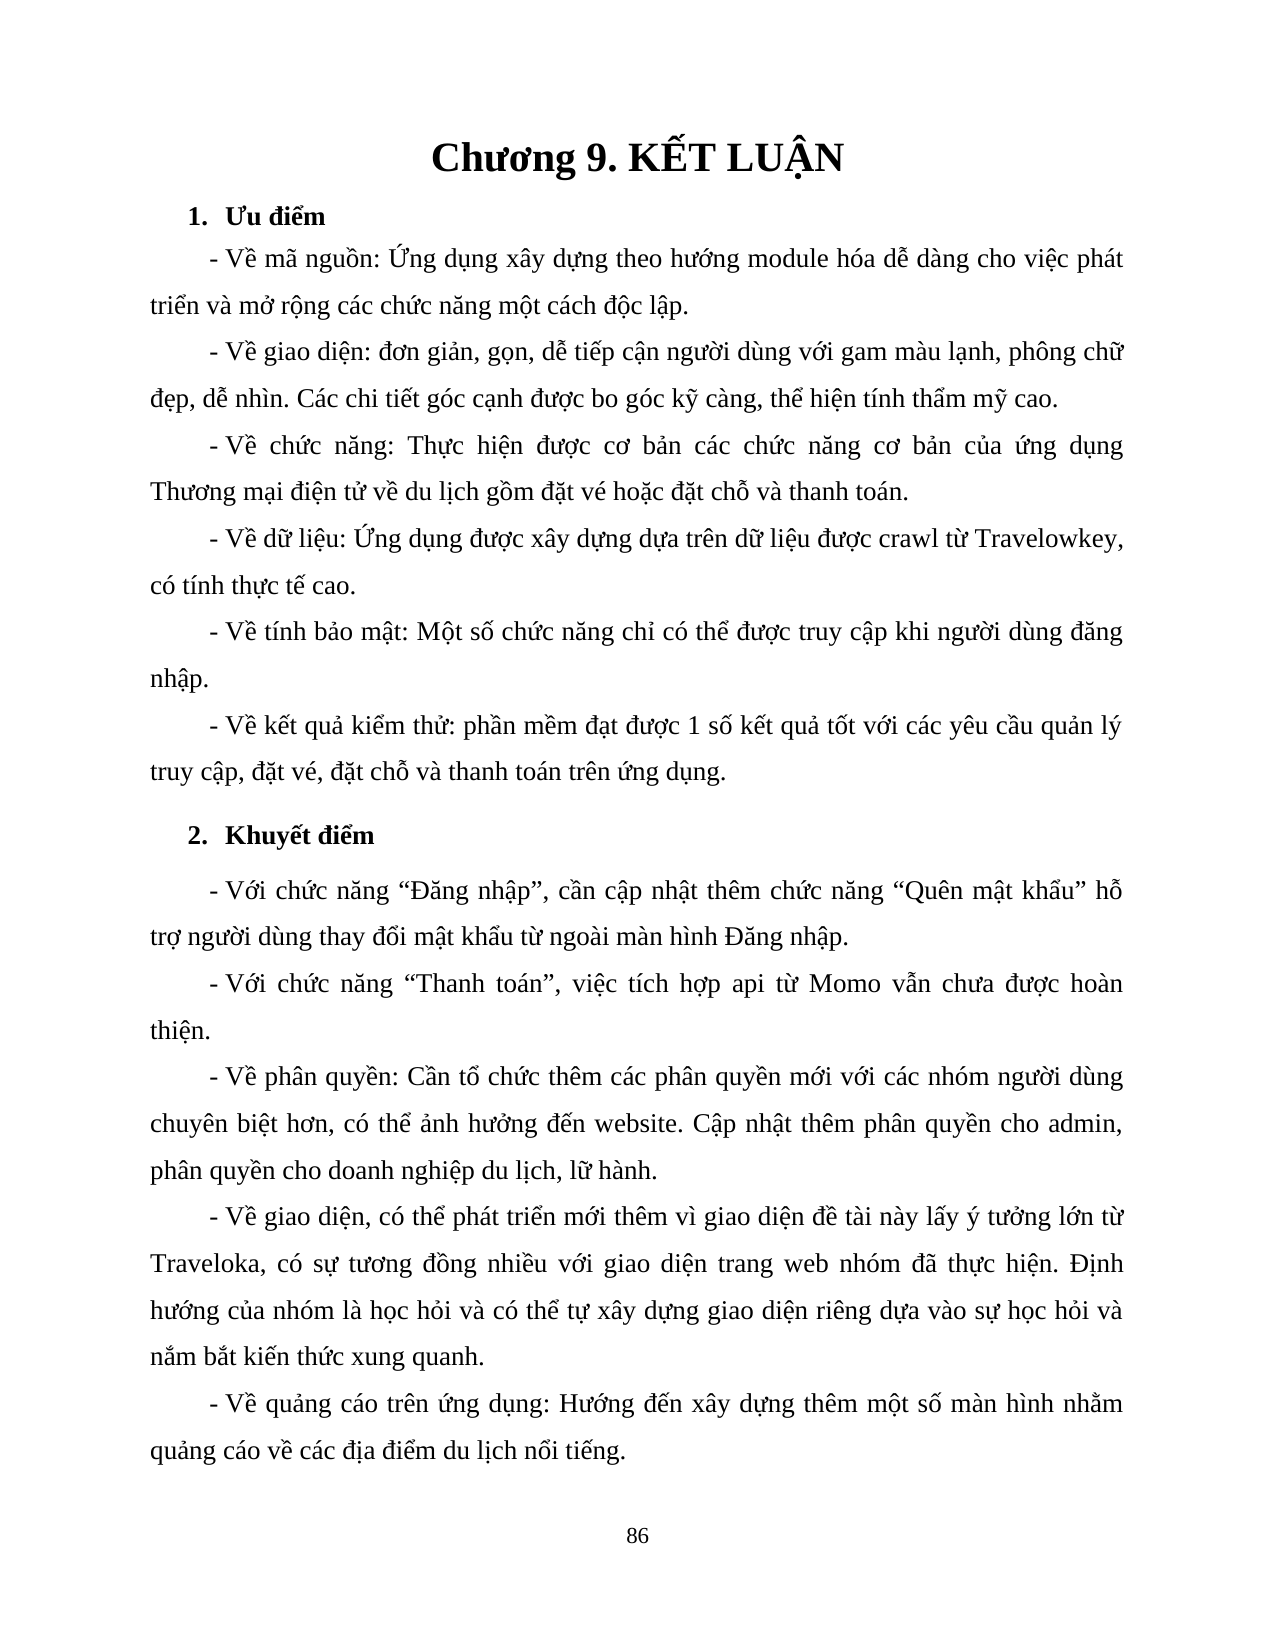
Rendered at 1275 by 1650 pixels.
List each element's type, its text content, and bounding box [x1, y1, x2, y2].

subtitle Chương 9. KẾT LUẬN [150, 132, 1125, 180]
subtitle Khuyết điểm [187, 819, 1125, 850]
subtitle Ưu điểm [187, 200, 1125, 231]
list Về kết quả kiểm thử: phần mềm đạt được 1 số kết quả tốt với các yêu cầu quản lý truy cập, đặt vé, đặt chỗ và thanh toán trên ứng dụng. [150, 709, 1125, 787]
list Với chức năng “Đăng nhập”, cần cập nhật thêm chức năng “Quên mật khẩu” hỗ trợ người dùng thay đổi mật khẩu từ ngoài màn hình Đăng nhập. [150, 874, 1125, 952]
list Về quảng cáo trên ứng dụng: Hướng đến xây dựng thêm một số màn hình nhằm quảng cáo về các địa điểm du lịch nổi tiếng. [150, 1387, 1125, 1465]
list Về giao diện: đơn giản, gọn, dễ tiếp cận người dùng với gam màu lạnh, phông chữ đẹp, dễ nhìn. Các chi tiết góc cạnh được bo góc kỹ càng, thể hiện tính thẩm mỹ cao. [150, 336, 1125, 413]
list Về tính bảo mật: Một số chức năng chỉ có thể được truy cập khi người dùng đăng nhập. [150, 616, 1125, 693]
list Về giao diện, có thể phát triển mới thêm vì giao diện đề tài này lấy ý tưởng lớn từ Traveloka, có sự tương đồng nhiều với giao diện trang web nhóm đã thực hiện. Định hướng của nhóm là học hỏi và có thể tự xây dựng giao diện riêng dựa vào sự học hỏi và nắm bắt kiến thức xung quanh. [150, 1201, 1125, 1372]
list Với chức năng “Thanh toán”, việc tích hợp api từ Momo vẫn chưa được hoàn thiện. [150, 967, 1125, 1045]
list Về chức năng: Thực hiện được cơ bản các chức năng cơ bản của ứng dụng Thương mại điện tử về du lịch gồm đặt vé hoặc đặt chỗ và thanh toán. [150, 429, 1125, 507]
list Về dữ liệu: Ứng dụng được xây dựng dựa trên dữ liệu được crawl từ Travelowkey, có tính thực tế cao. [150, 522, 1125, 600]
list Về mã nguồn: Ứng dụng xây dựng theo hướng module hóa dễ dàng cho việc phát triển và mở rộng các chức năng một cách độc lập. [150, 242, 1125, 320]
